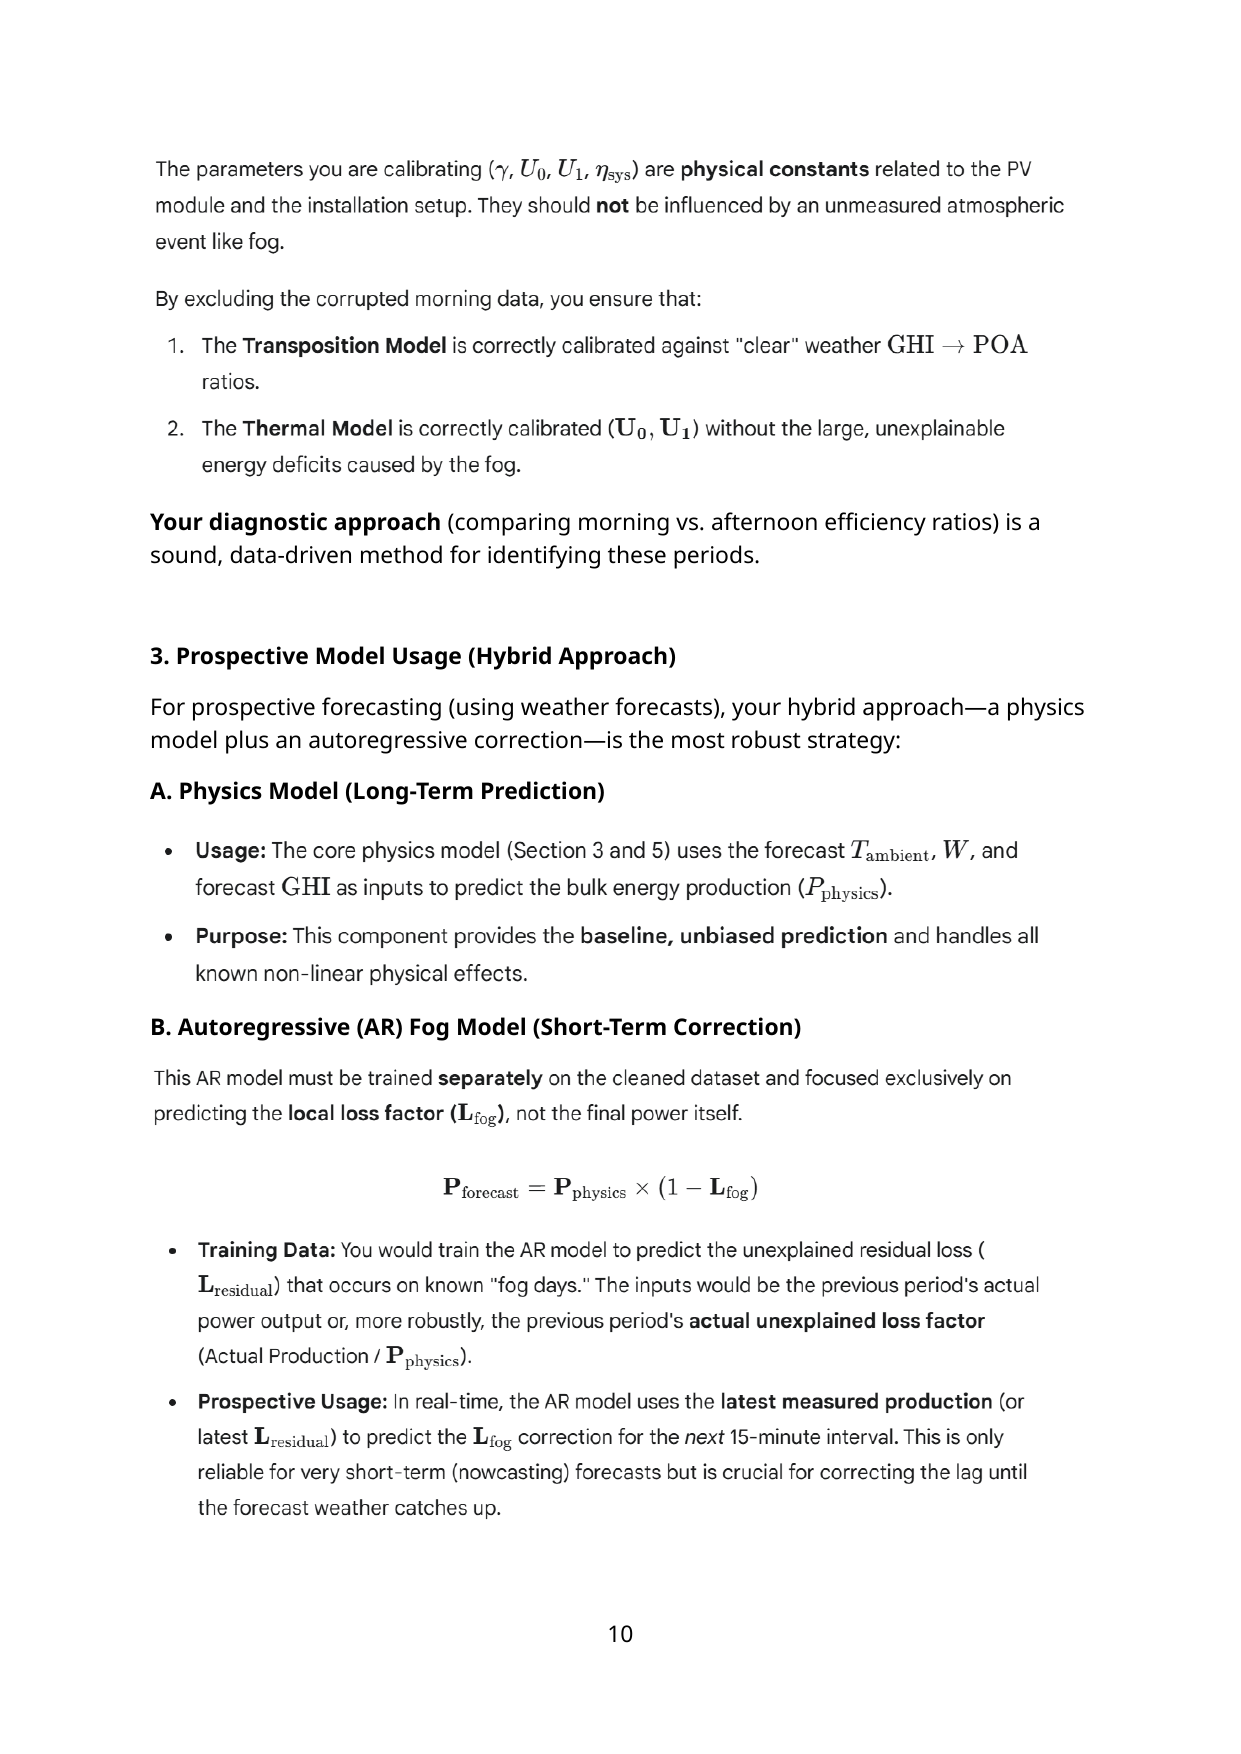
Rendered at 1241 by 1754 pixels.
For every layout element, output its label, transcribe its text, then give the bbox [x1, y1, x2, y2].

text B. Autoregressive (AR) Fog Model (Short-Term Correction) [150, 1011, 1090, 1042]
text A. Physics Model (Long-Term Prediction) [150, 775, 1090, 806]
picture [150, 150, 1091, 487]
text Your diagnostic approach (comparing morning vs. afternoon efficiency ratios) is a sound, data-driven method for identifying these periods. [150, 506, 1090, 571]
text For prospective forecasting (using weather forecasts), your hybrid approach—a physics model plus an autoregressive correction—is the most robust strategy: [150, 691, 1090, 756]
picture [150, 825, 1091, 992]
text 3. Prospective Model Usage (Hybrid Approach) [150, 640, 1090, 671]
picture [150, 1061, 1091, 1526]
